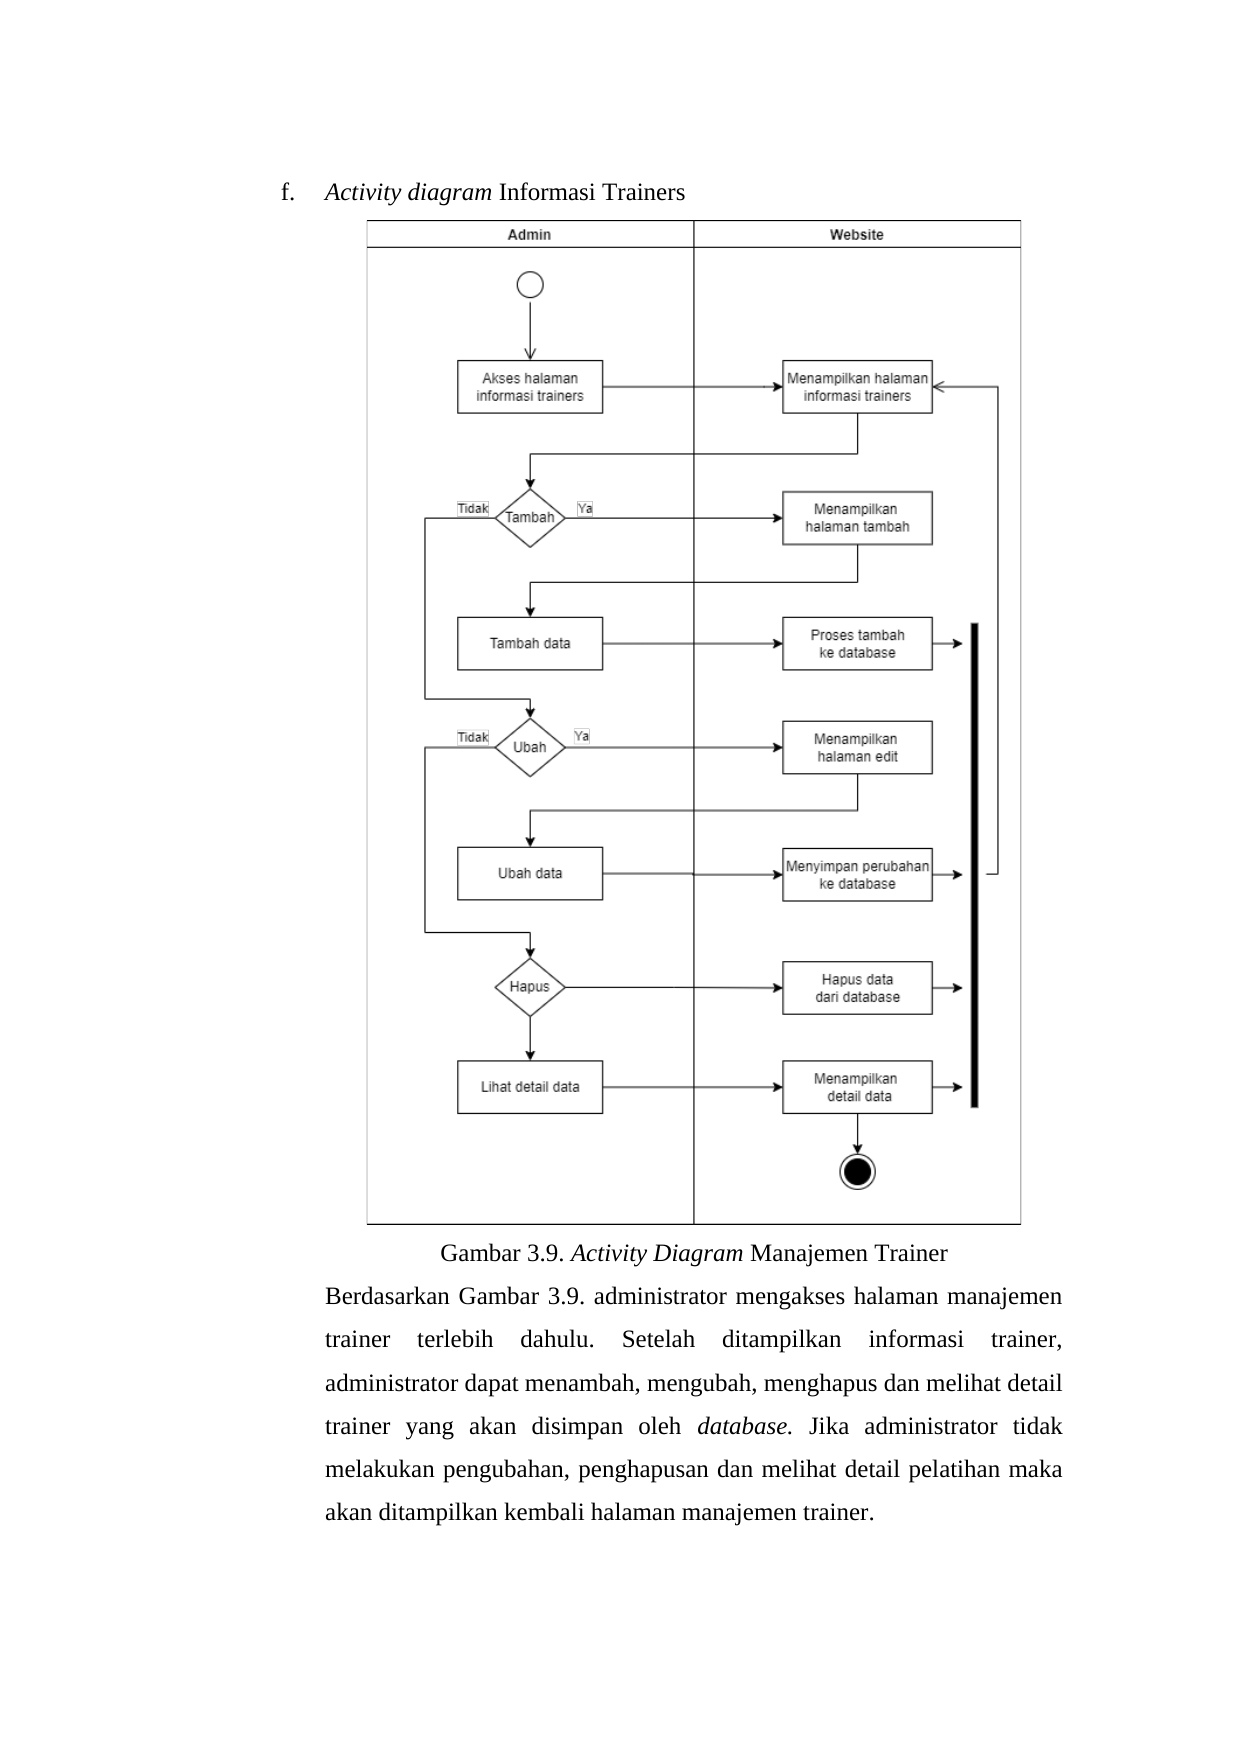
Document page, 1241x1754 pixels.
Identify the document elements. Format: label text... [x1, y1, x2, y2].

list Berdasarkan Gambar 3.9. administrator mengakses halaman manajemen trainer terlebih dahulu. Setelah ditampilkan informasi trainer, administrator dapat menambah, mengubah, menghapus dan melihat detail trainer yang akan disimpan oleh database. Jika administrator tidak melakukan pengubahan, penghapusan dan melihat detail pelatihan maka akan ditampilkan kembali halaman manajemen trainer. [325, 1281, 1063, 1526]
list Activity diagram Informasi Trainers [281, 177, 1063, 206]
picture [366, 220, 1022, 1225]
list Gambar 3.9. Activity Diagram Manajemen Trainer [325, 1238, 1063, 1267]
